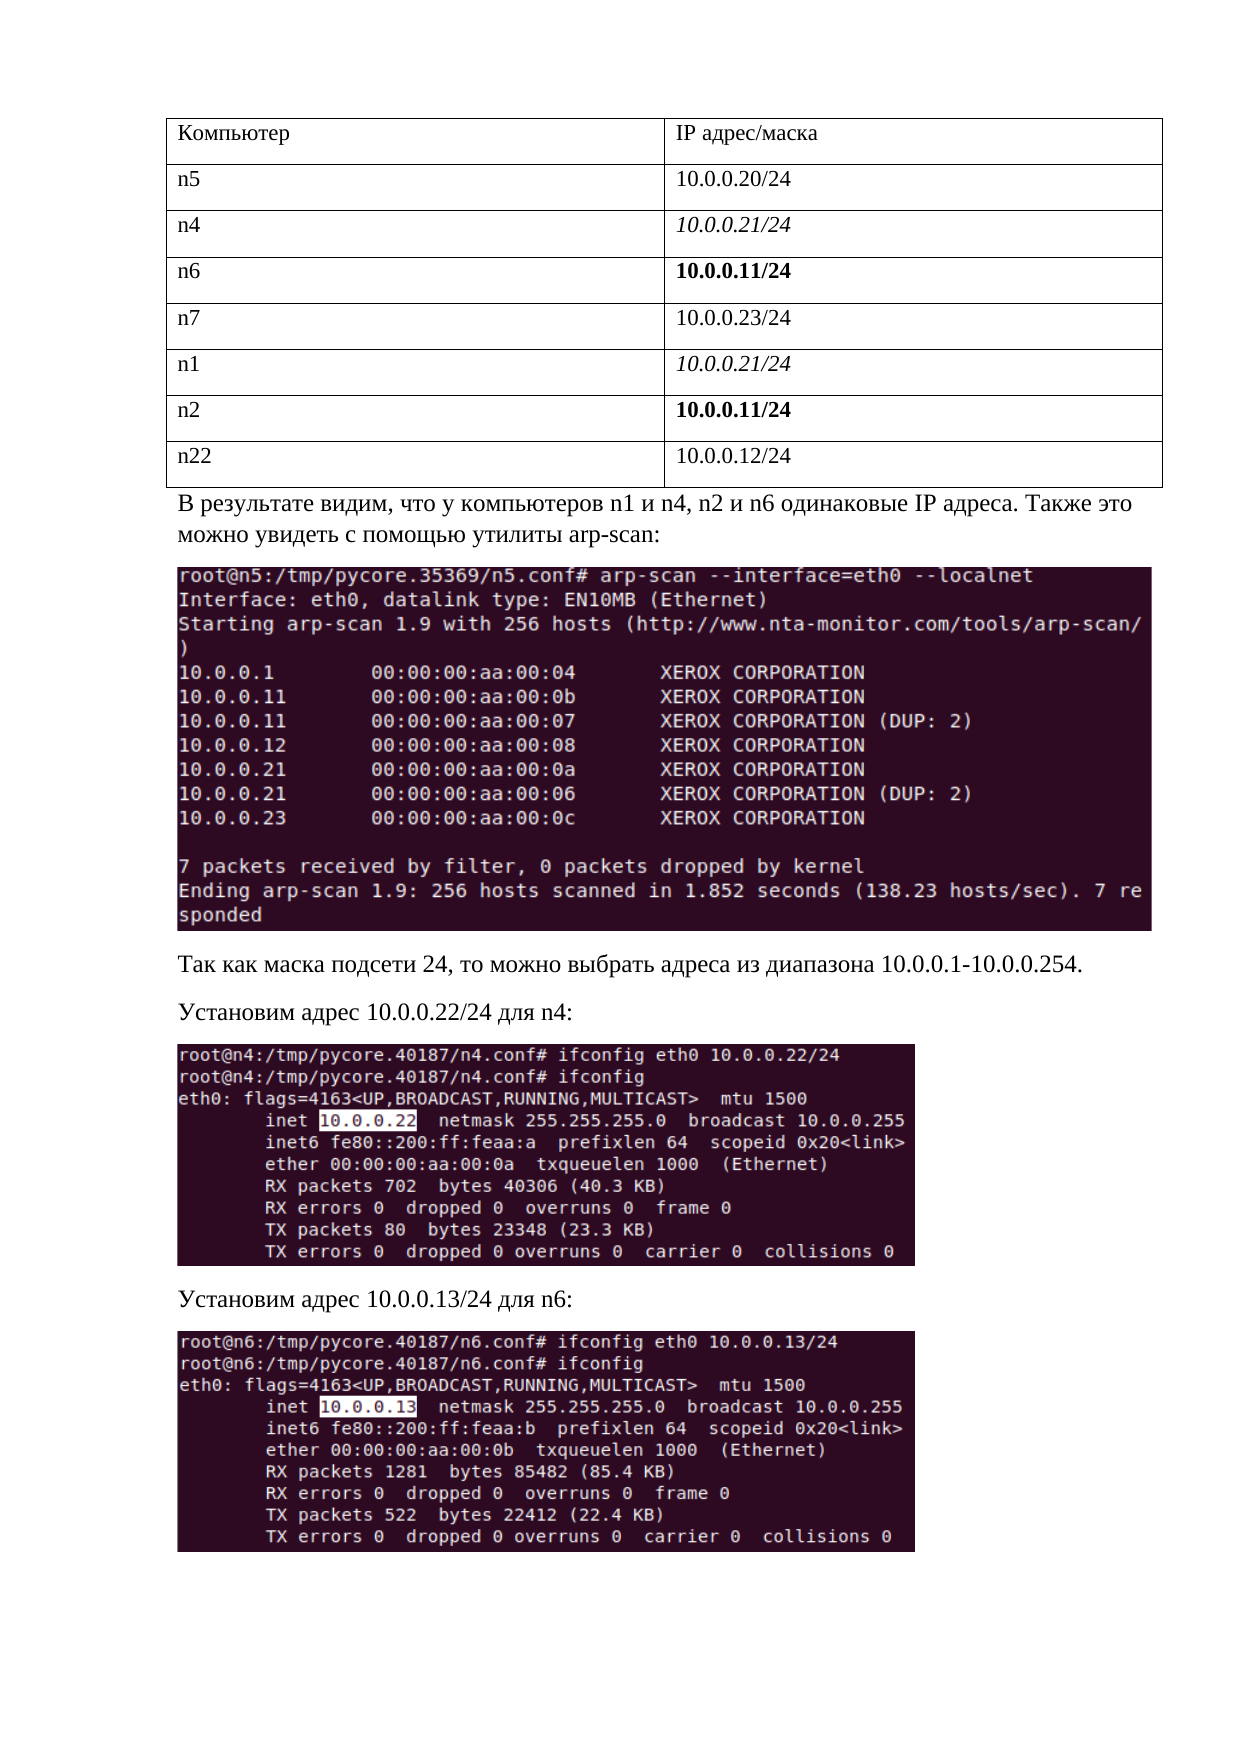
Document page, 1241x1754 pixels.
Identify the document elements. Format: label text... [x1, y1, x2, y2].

table_cell n2 [167, 396, 664, 441]
table_cell 10.0.0.12/24 [665, 442, 1162, 487]
table_cell 10.0.0.11/24 [665, 396, 1162, 441]
text Установим адрес 10.0.0.13/24 для n6: [177, 1284, 1152, 1313]
table_cell 10.0.0.21/24 [665, 350, 1162, 395]
table_cell 10.0.0.11/24 [665, 258, 1162, 303]
picture [177, 1331, 915, 1552]
text Установим адрес 10.0.0.22/24 для n4: [177, 997, 1152, 1026]
table_cell n7 [167, 304, 664, 349]
table_cell 10.0.0.23/24 [665, 304, 1162, 349]
table_header Компьютер [167, 119, 664, 164]
table_cell 10.0.0.20/24 [665, 165, 1162, 210]
text Так как маска подсети 24, то можно выбрать адреса из диапазона 10.0.0.1-10.0.0.254. [177, 949, 1152, 978]
table_header IP адрес/маска [665, 119, 1162, 164]
text В результате видим, что у компьютеров n1 и n4, n2 и n6 одинаковые IP адреса. Также это можно увидеть с помощью утилиты arp-scan: [177, 488, 1152, 548]
table_cell n5 [167, 165, 664, 210]
table_cell n1 [167, 350, 664, 395]
table_cell n4 [167, 211, 664, 257]
table_cell n6 [167, 258, 664, 303]
table_cell 10.0.0.21/24 [665, 211, 1162, 257]
picture [177, 1044, 915, 1266]
table_cell n22 [167, 442, 664, 487]
picture [177, 567, 1152, 931]
